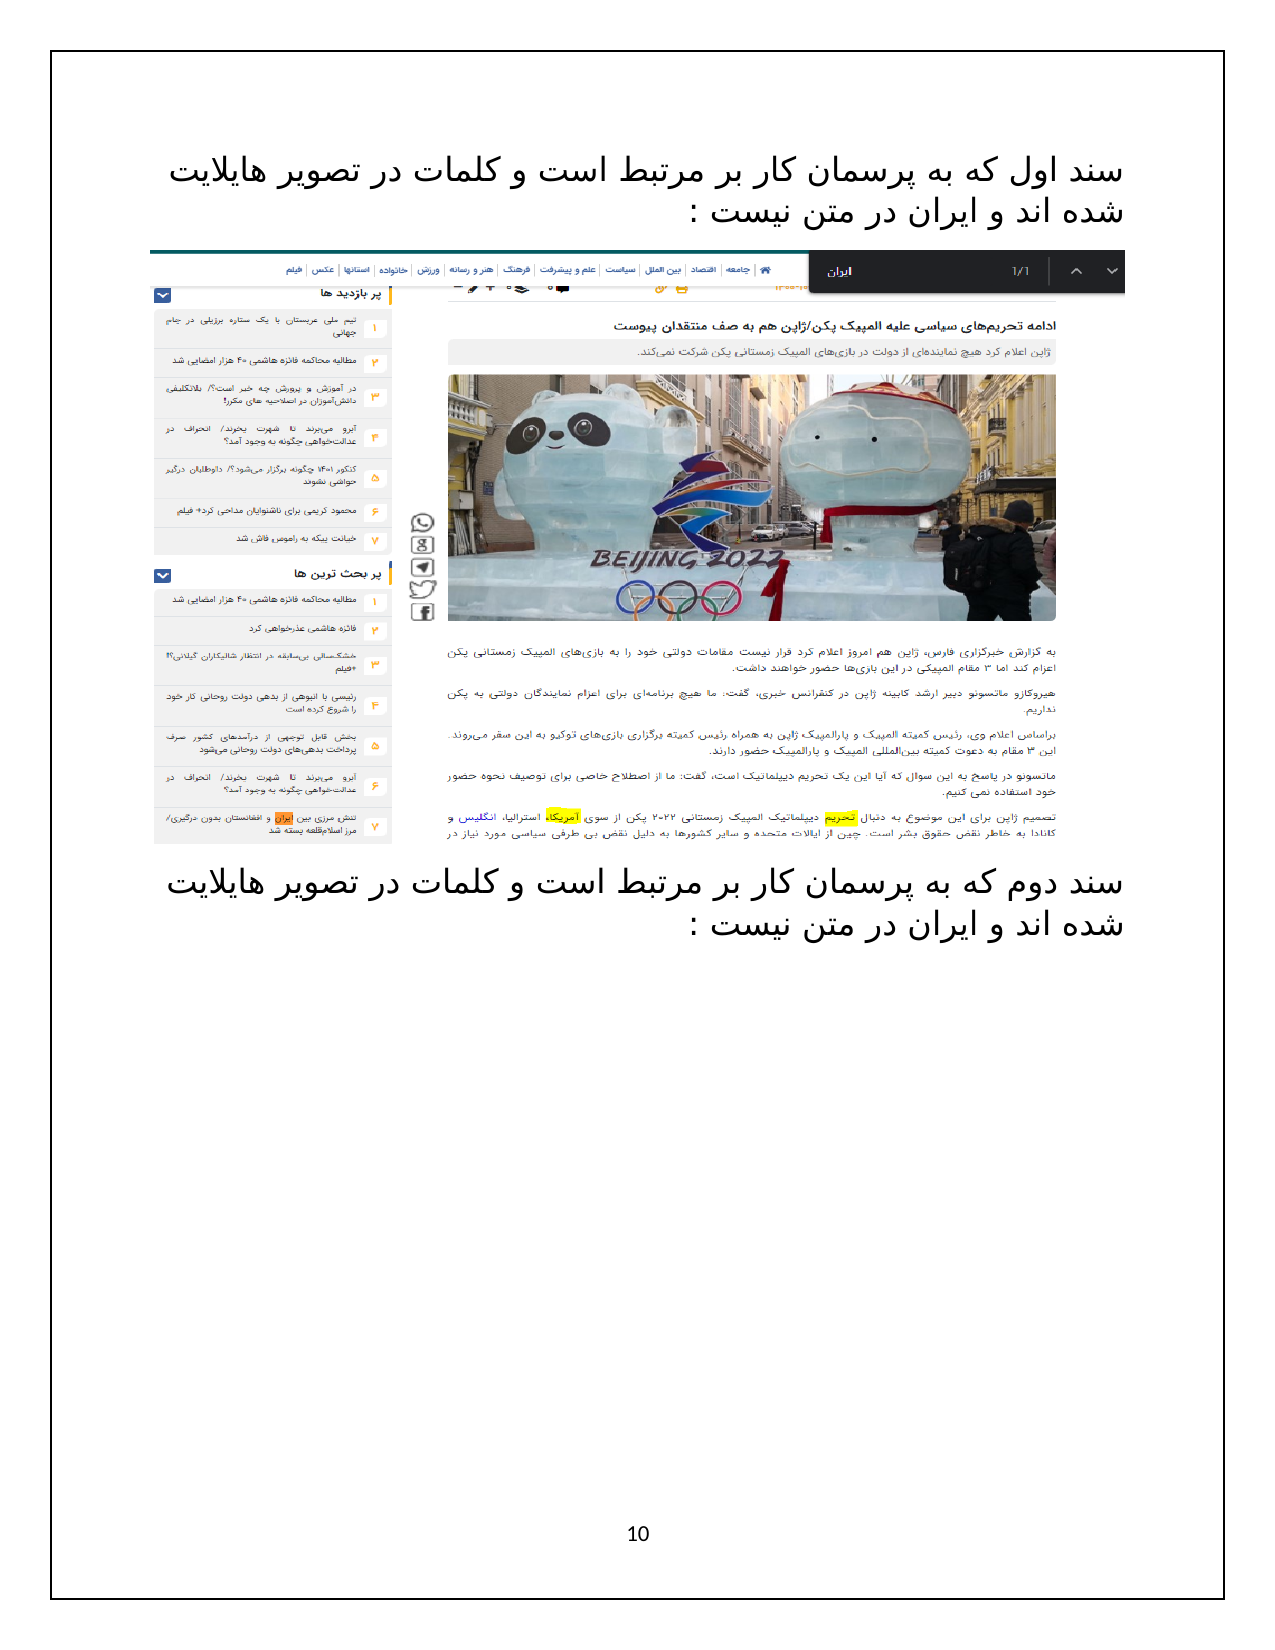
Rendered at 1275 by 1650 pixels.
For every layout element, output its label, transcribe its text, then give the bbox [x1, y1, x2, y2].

picture [150, 250, 1125, 844]
text سند اول که به پرسمان کار بر مرتبط است و کلمات در تصویر هایلایت شده اند و ایران در متن نیست : [150, 150, 1125, 231]
text سند دوم که به پرسمان کار بر مرتبط است و کلمات در تصویر هایلایت شده اند و ایران در متن نیست : [150, 862, 1125, 943]
